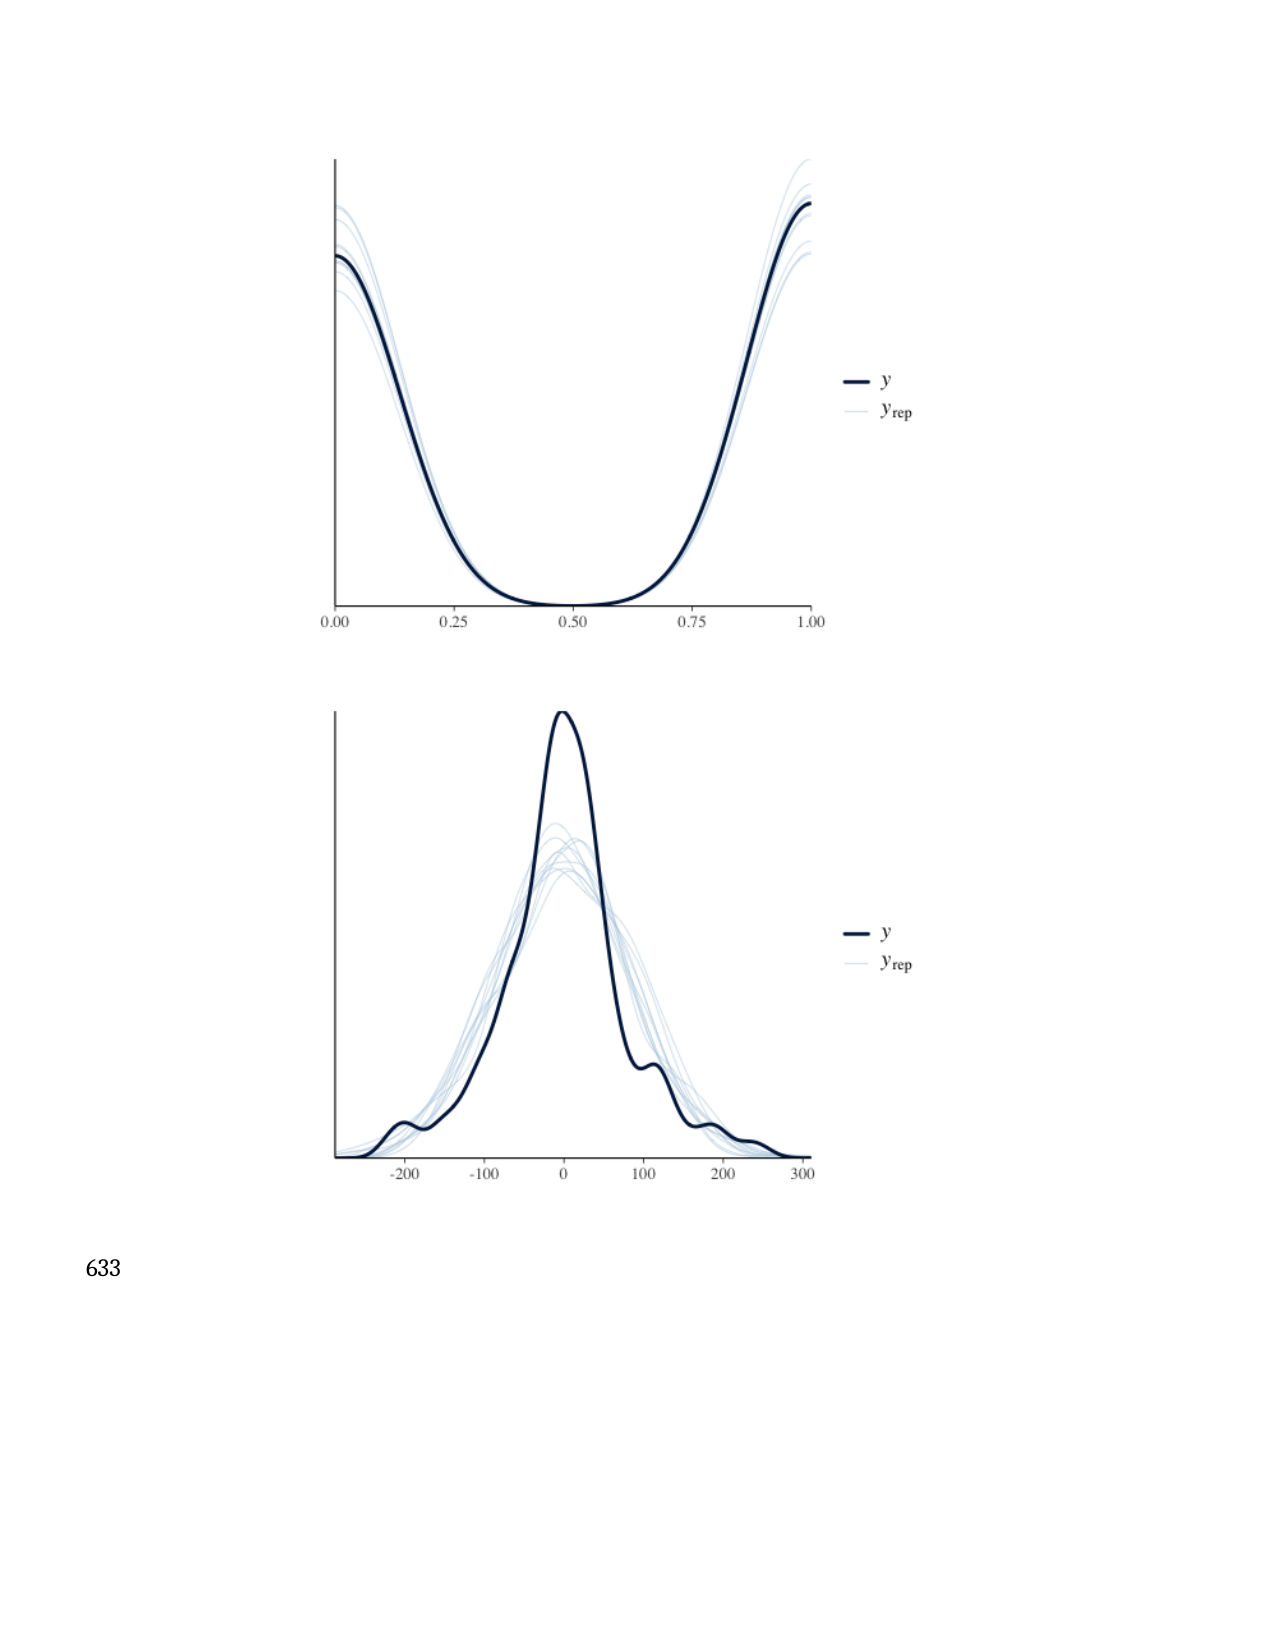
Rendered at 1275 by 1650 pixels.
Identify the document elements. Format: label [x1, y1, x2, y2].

picture [320, 150, 933, 640]
picture [320, 702, 933, 1192]
table_cell [139, 702, 1114, 1254]
table_cell [139, 150, 1114, 702]
